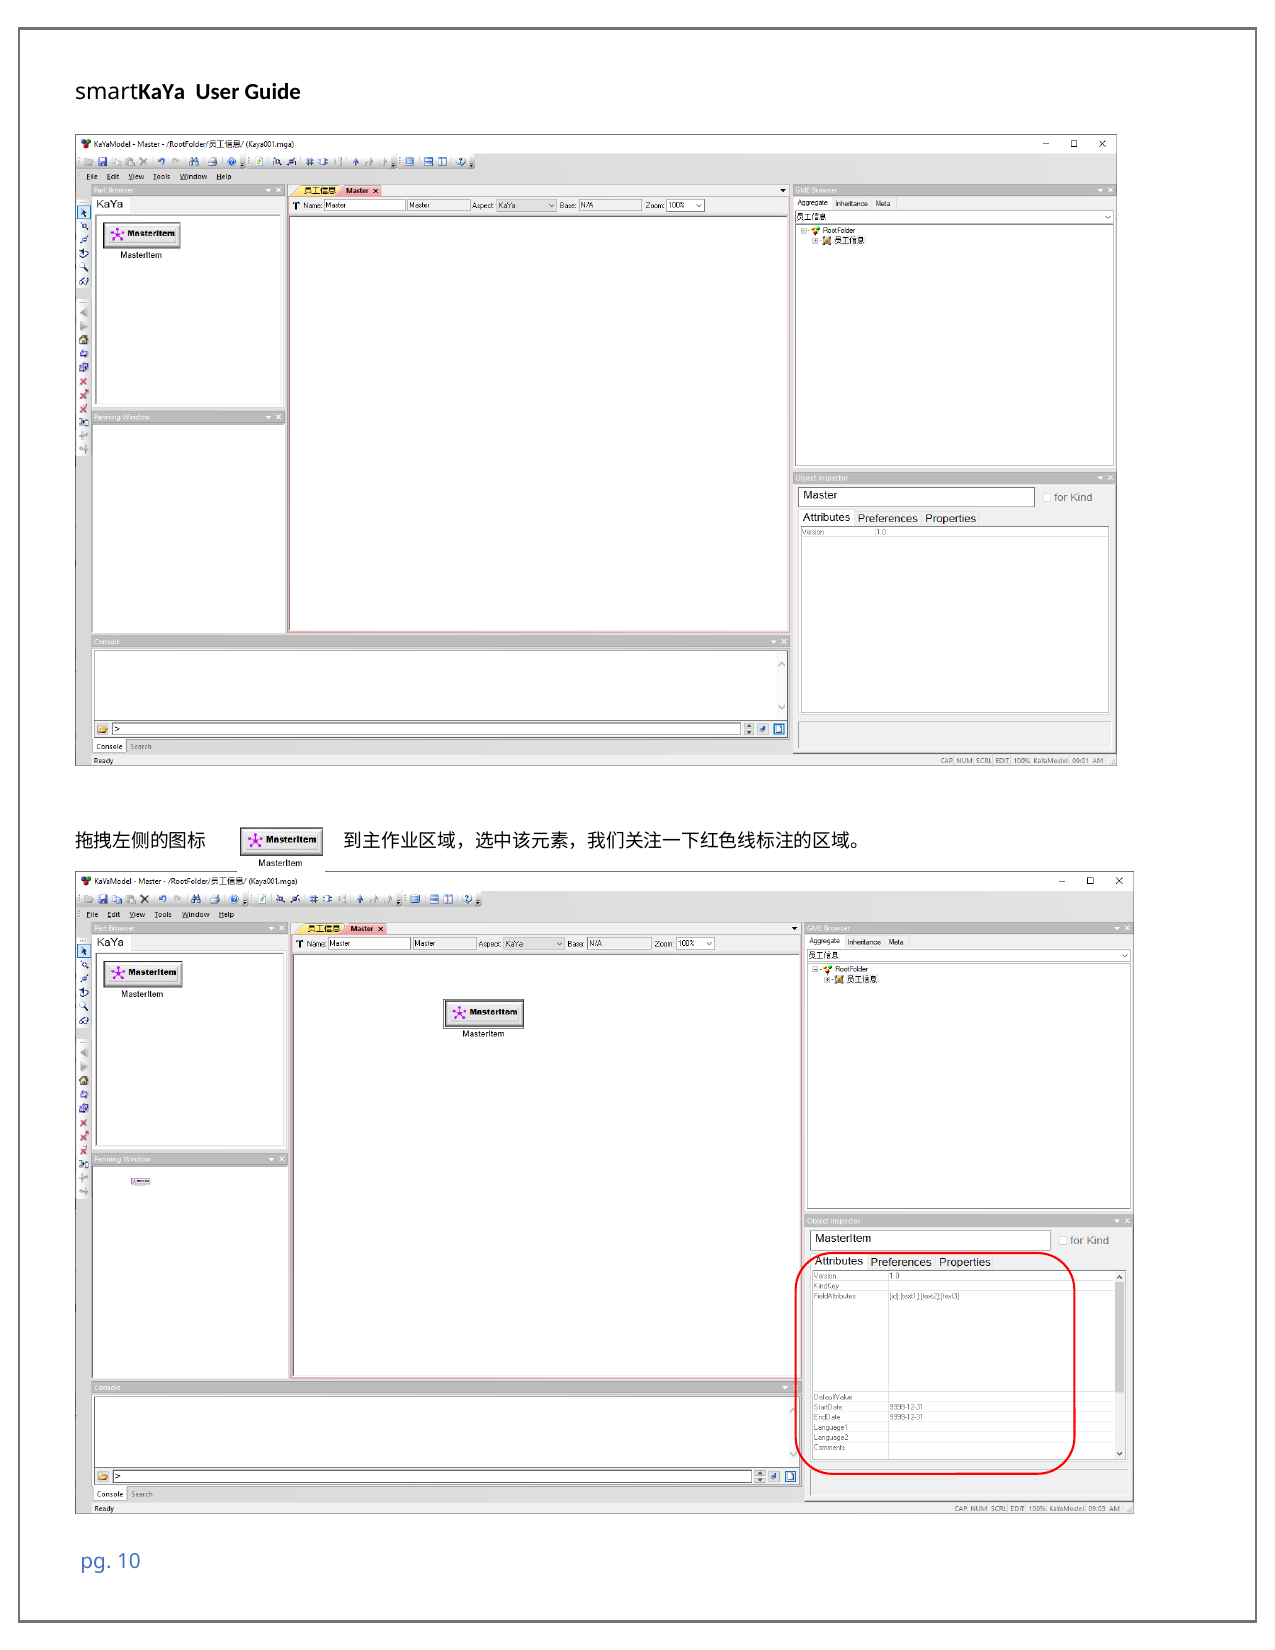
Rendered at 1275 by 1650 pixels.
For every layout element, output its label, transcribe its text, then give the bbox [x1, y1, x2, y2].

text 拖拽左侧的图标到主作业区域，选中该元素，我们关注一下红色线标注的区域。 [325, 826, 1200, 853]
text 拖拽左侧的图标到主作业区域，选中该元素，我们关注一下红色线标注的区域。 [75, 826, 237, 853]
picture [75, 134, 1117, 766]
picture [75, 825, 1134, 1514]
